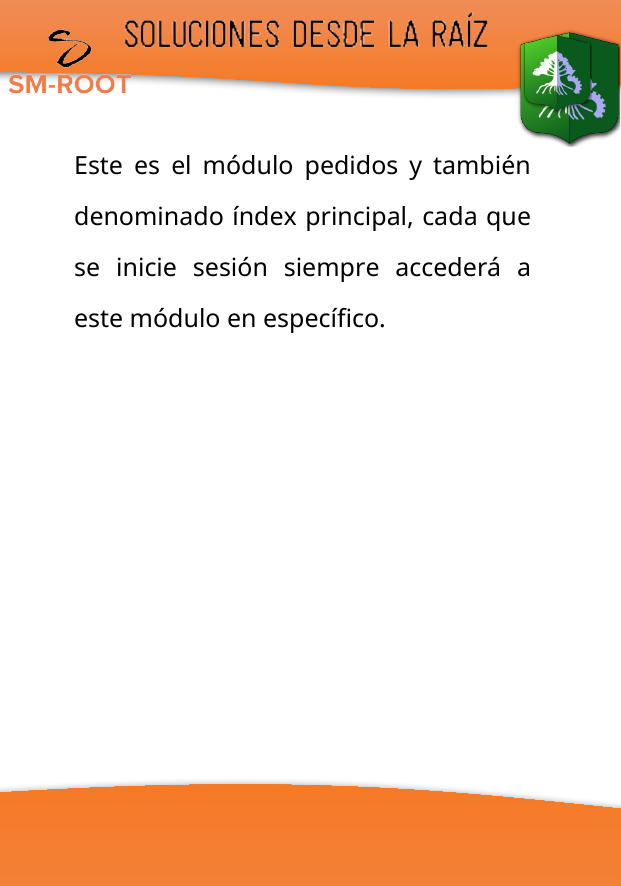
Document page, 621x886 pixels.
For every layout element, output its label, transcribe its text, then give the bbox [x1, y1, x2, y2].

picture [516, 28, 621, 147]
text Este es el módulo pedidos y también denominado índex principal, cada que se inicie sesión siempre accederá a este módulo en específico. [74, 148, 531, 335]
picture [7, 28, 132, 100]
